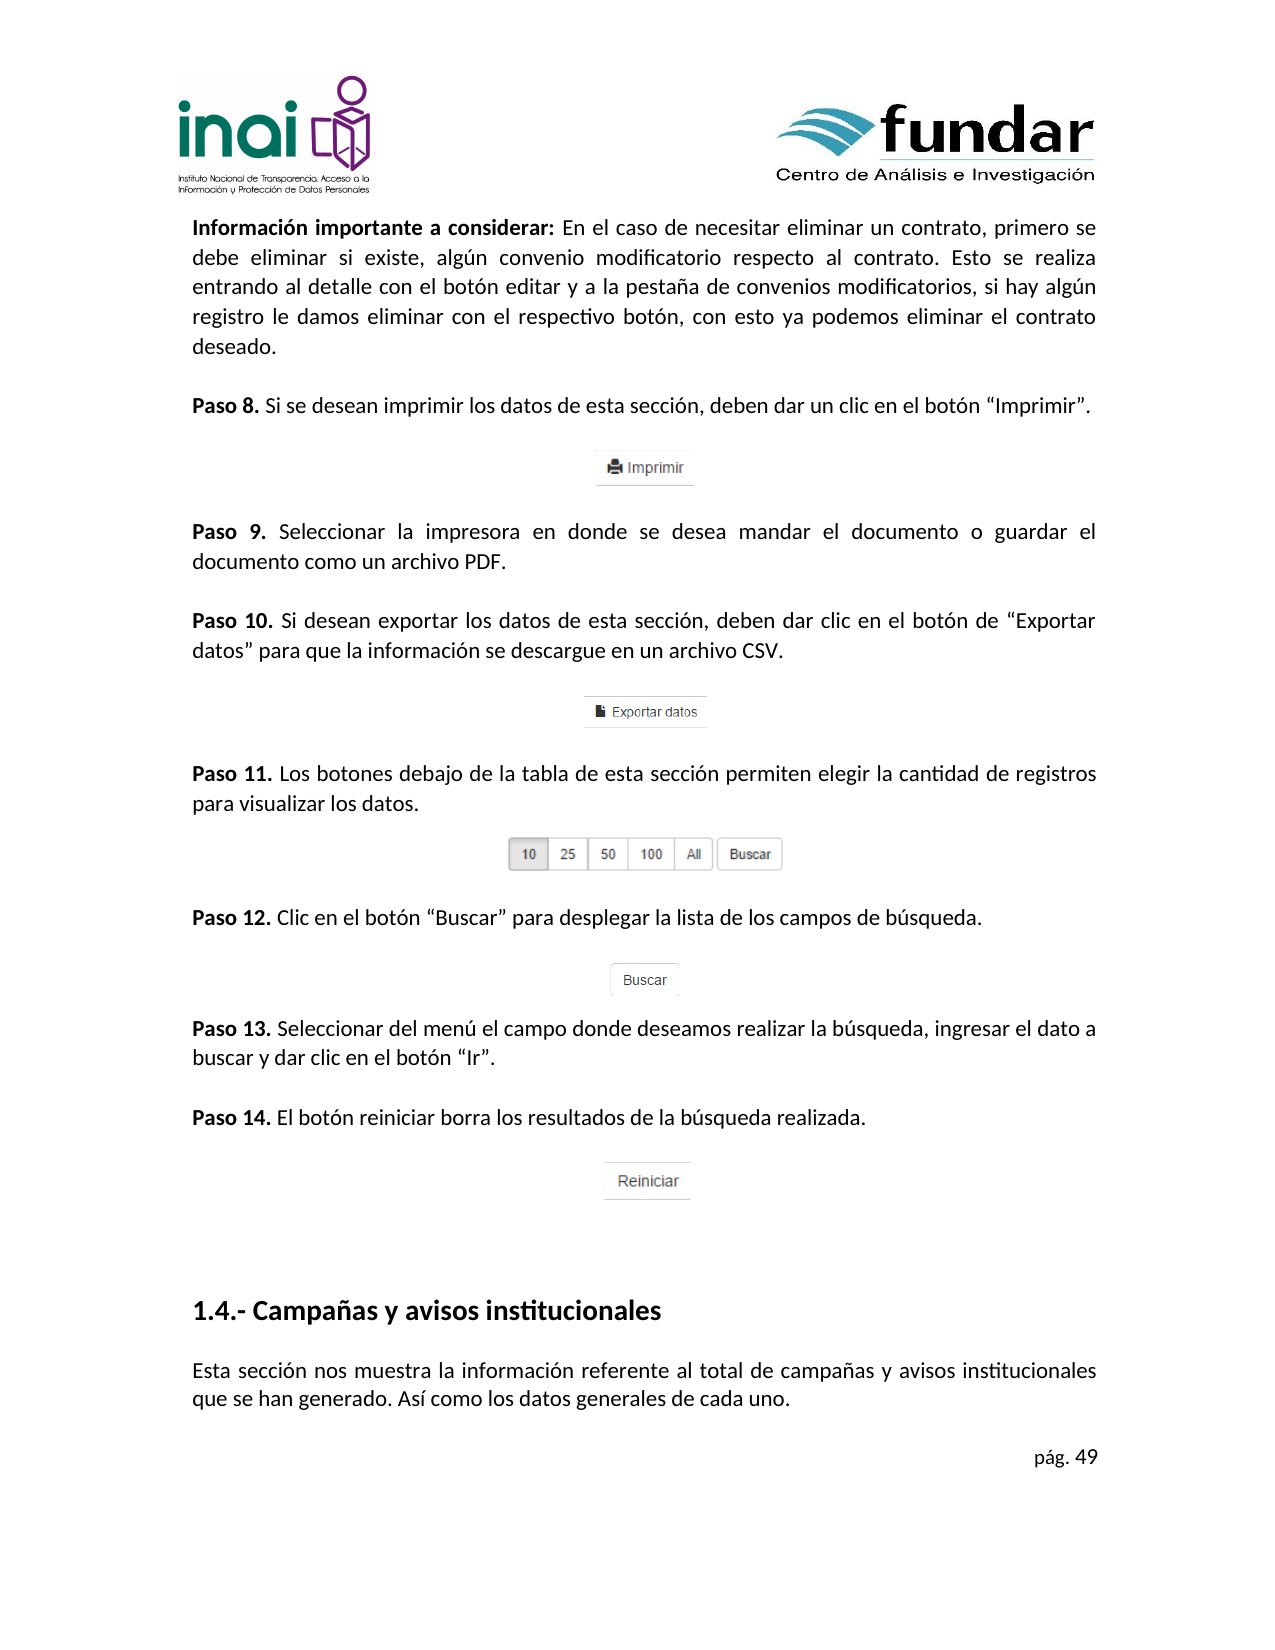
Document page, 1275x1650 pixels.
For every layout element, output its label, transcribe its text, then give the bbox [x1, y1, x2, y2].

text Paso 13. Seleccionar del menú el campo donde deseamos realizar la búsqueda, ingresar el dato a buscar y dar clic en el botón “Ir”. [192, 1014, 1098, 1072]
picture [595, 450, 694, 486]
text Información importante a considerar: En el caso de necesitar eliminar un contrato, primero se debe eliminar si existe, algún convenio modificatorio respecto al contrato. Esto se realiza entrando al detalle con el botón editar y a la pestaña de convenios modificatorios, si hay algún registro le damos eliminar con el respectivo botón, con esto ya podemos eliminar el contrato deseado. [192, 213, 1098, 360]
text Paso 8. Si se desean imprimir los datos de esta sección, deben dar un clic en el botón “Imprimir”. [192, 391, 1098, 419]
picture [506, 835, 784, 872]
text Paso 9. Seleccionar la impresora en donde se desea mandar el documento o guardar el documento como un archivo PDF. [192, 517, 1098, 575]
picture [773, 100, 1099, 186]
subtitle 1.4.- Campañas y avisos institucionales [192, 1292, 1098, 1328]
picture [604, 1162, 691, 1200]
text Esta sección nos muestra la información referente al total de campañas y avisos institucionales que se han generado. Así como los datos generales de cada uno. [192, 1356, 1098, 1412]
text Paso 10. Si desean exportar los datos de esta sección, deben dar clic en el botón de “Exportar datos” para que la información se descargue en un archivo CSV. [192, 606, 1098, 664]
picture [610, 962, 680, 996]
text Paso 12. Clic en el botón “Buscar” para desplegar la lista de los campos de búsqueda. [192, 903, 1098, 931]
text Paso 14. El botón reiniciar borra los resultados de la búsqueda realizada. [192, 1103, 1098, 1131]
picture [177, 75, 371, 195]
picture [582, 695, 708, 728]
text Paso 11. Los botones debajo de la tabla de esta sección permiten elegir la cantidad de registros para visualizar los datos. [192, 759, 1098, 817]
